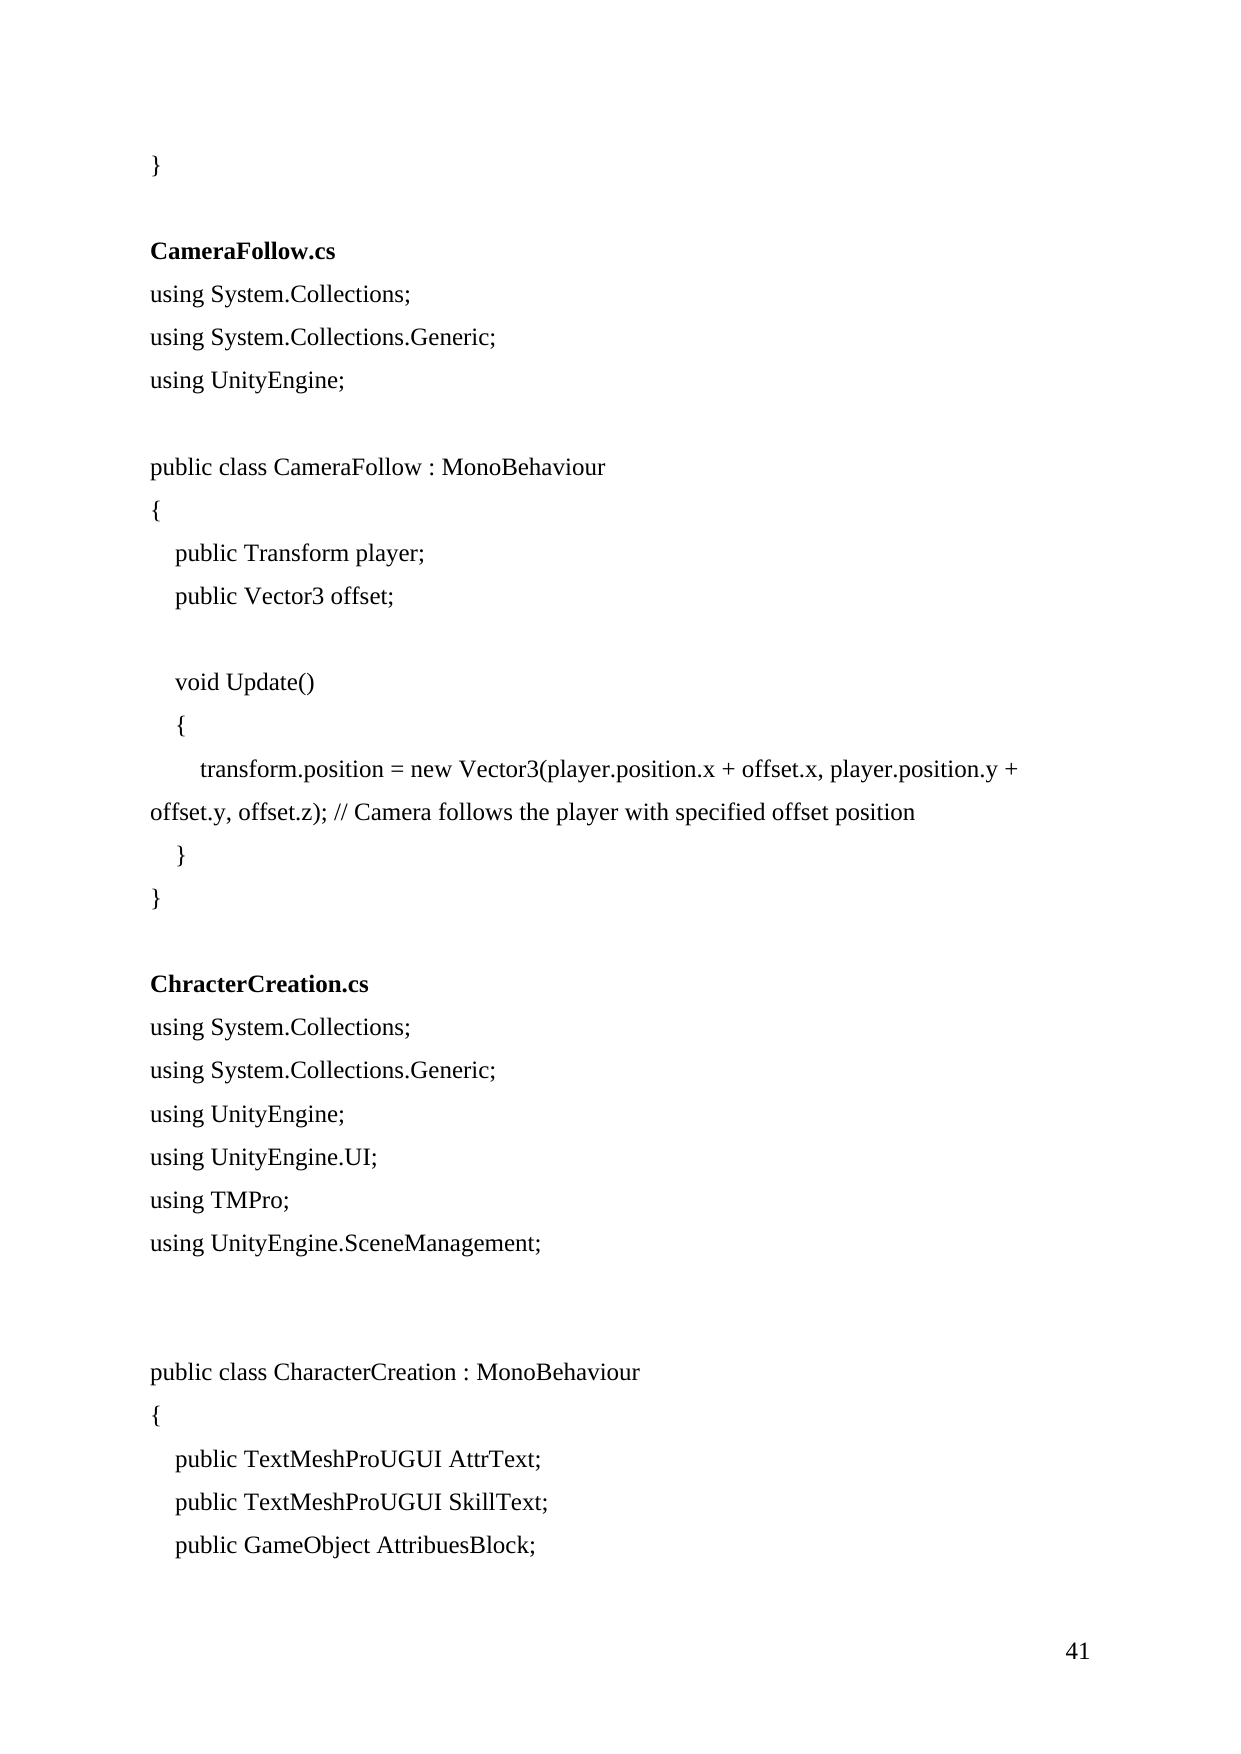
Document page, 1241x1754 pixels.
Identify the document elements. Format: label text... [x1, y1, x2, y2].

text public class CameraFollow : MonoBehaviour [150, 452, 1090, 481]
text } [150, 840, 1090, 869]
text } [150, 150, 1090, 179]
text transform.position = new Vector3(player.position.x + offset.x, player.position.y + offset.y, offset.z); // Camera follows the player with specified offset position [150, 754, 1090, 826]
text { [150, 1401, 1090, 1429]
text using System.Collections.Generic; [150, 1056, 1090, 1084]
text public GameObject AttribuesBlock; [150, 1530, 1090, 1559]
text void Update() [150, 667, 1090, 696]
text using UnityEngine; [150, 366, 1090, 394]
text using System.Collections; [150, 1012, 1090, 1041]
text using UnityEngine.SceneManagement; [150, 1228, 1090, 1257]
text { [150, 711, 1090, 739]
text public TextMeshProUGUI SkillText; [150, 1487, 1090, 1516]
text using UnityEngine.UI; [150, 1142, 1090, 1171]
text public Transform player; [150, 538, 1090, 567]
text CameraFollow.cs [150, 236, 1090, 265]
text { [150, 495, 1090, 524]
text } [150, 883, 1090, 912]
text ChracterCreation.cs [150, 969, 1090, 998]
text public class CharacterCreation : MonoBehaviour [150, 1357, 1090, 1386]
text using UnityEngine; [150, 1099, 1090, 1127]
text using TMPro; [150, 1185, 1090, 1214]
text public TextMeshProUGUI AttrText; [150, 1444, 1090, 1472]
text using System.Collections; [150, 279, 1090, 308]
text public Vector3 offset; [150, 581, 1090, 610]
text using System.Collections.Generic; [150, 322, 1090, 351]
